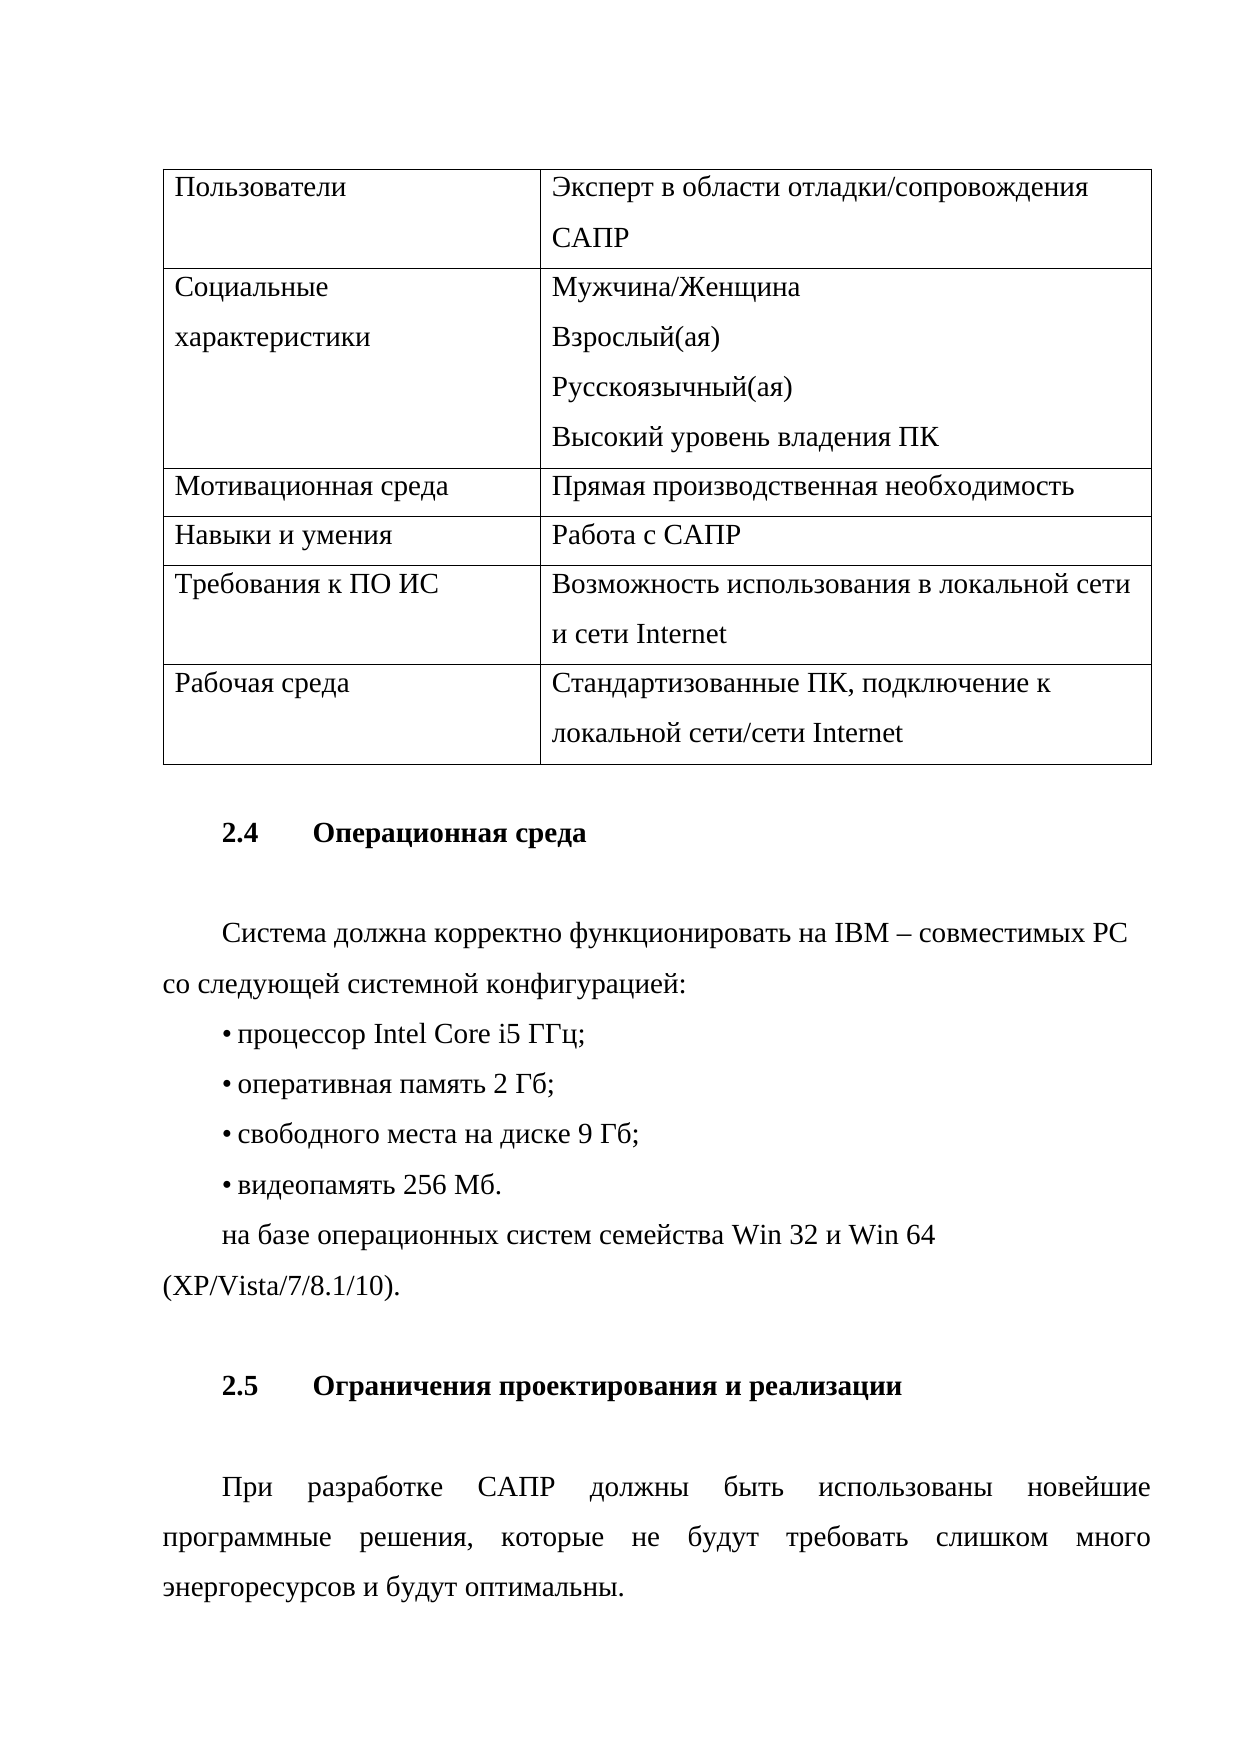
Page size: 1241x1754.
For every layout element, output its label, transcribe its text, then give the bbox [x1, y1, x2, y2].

text • свободного места на диске 9 Гб; [162, 1117, 1152, 1150]
list Ограничения проектирования и реализации [162, 1368, 1152, 1402]
text • процессор Intel Core i5 ГГц; [162, 1016, 1152, 1049]
text Система должна корректно функционировать на IBM – совместимых PC со следующей системной конфигурацией: [162, 915, 1152, 999]
table_cell Социальные характеристики [164, 269, 540, 467]
table_cell Возможность использования в локальной сети и сети Internet [541, 566, 1151, 664]
table_cell Навыки и умения [164, 517, 540, 565]
text на базе операционных систем семейства Win 32 и Win 64 (XP/Vista/7/8.1/10). [162, 1217, 1152, 1301]
text • видеопамять 256 Мб. [162, 1167, 1152, 1201]
table_cell Прямая производственная необходимость [541, 469, 1151, 516]
table_cell Рабочая среда [164, 665, 540, 763]
list Операционная среда [162, 815, 1152, 848]
table_cell Работа с САПР [541, 517, 1151, 565]
table_cell Требования к ПО ИС [164, 566, 540, 664]
table_header Пользователи [164, 170, 540, 268]
table_header Эксперт в области отладки/сопровождения САПР [541, 170, 1151, 268]
table_cell Мотивационная среда [164, 469, 540, 516]
text • оперативная память 2 Гб; [162, 1066, 1152, 1100]
table_cell Мужчина/Женщина Взрослый(ая) Русскоязычный(ая) Высокий уровень владения ПК [541, 269, 1151, 467]
text При разработке САПР должны быть использованы новейшие программные решения, которые не будут требовать слишком много энергоресурсов и будут оптимальны. [162, 1469, 1152, 1603]
table_cell Стандартизованные ПК, подключение к локальной сети/сети Internet [541, 665, 1151, 763]
